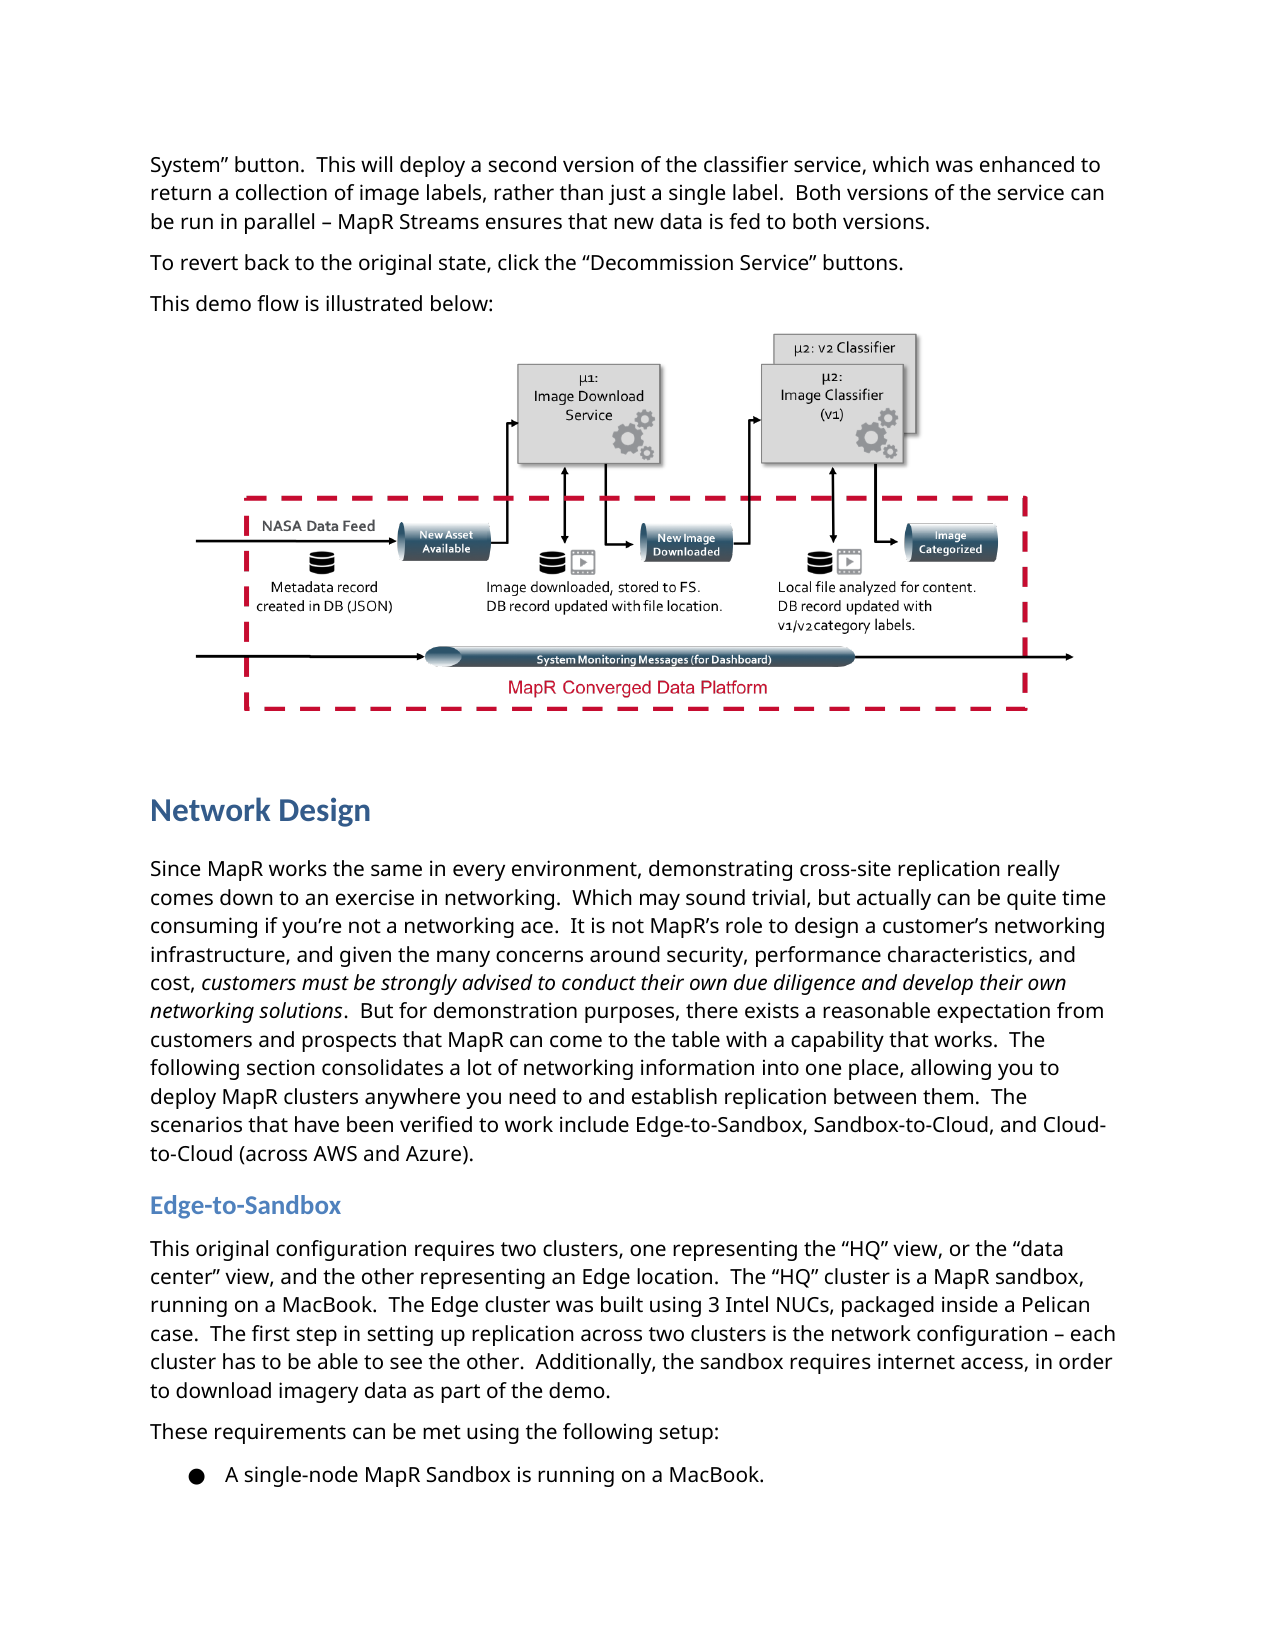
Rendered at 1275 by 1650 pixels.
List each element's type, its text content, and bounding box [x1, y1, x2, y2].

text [150, 150, 1125, 235]
list A single-node MapR Sandbox is running on a MacBook. [187, 1451, 1125, 1494]
subtitle Edge-to-Sandbox [150, 1188, 1125, 1221]
text This demo flow is illustrated below: [150, 289, 1125, 317]
subtitle Network Design [150, 789, 1125, 829]
text Since MapR works the same in every environment, demonstrating cross-site replication really comes down to an exercise in networking. Which may sound trivial, but actually can be quite time consuming if you’re not a networking ace. It is not MapR’s role to design a customer’s networking infrastructure, and given the many concerns around security, performance characteristics, and cost, customers must be strongly advised to conduct their own due diligence and develop their own networking solutions. But for demonstration purposes, there exists a reasonable expectation from customers and prospects that MapR can come to the table with a capability that works. The following section consolidates a lot of networking information into one place, allowing you to deploy MapR clusters anywhere you need to and establish replication between them. The scenarios that have been verified to work include Edge-to-Sandbox, Sandbox-to-Cloud, and Cloud-to-Cloud (across AWS and Azure). [150, 854, 1125, 1167]
text To revert back to the original state, click the “Decommission Service” buttons. [150, 248, 1125, 276]
picture [195, 329, 1080, 711]
text These requirements can be met using the following setup: [150, 1417, 1125, 1445]
text This original configuration requires two clusters, one representing the “HQ” view, or the “data center” view, and the other representing an Edge location. The “HQ” cluster is a MapR sandbox, running on a MacBook. The Edge cluster was built using 3 Intel NUCs, packaged inside a Pelican case. The first step in setting up replication across two clusters is the network configuration – each cluster has to be able to see the other. Additionally, the sandbox requires internet access, in order to download imagery data as part of the demo. [150, 1234, 1125, 1404]
